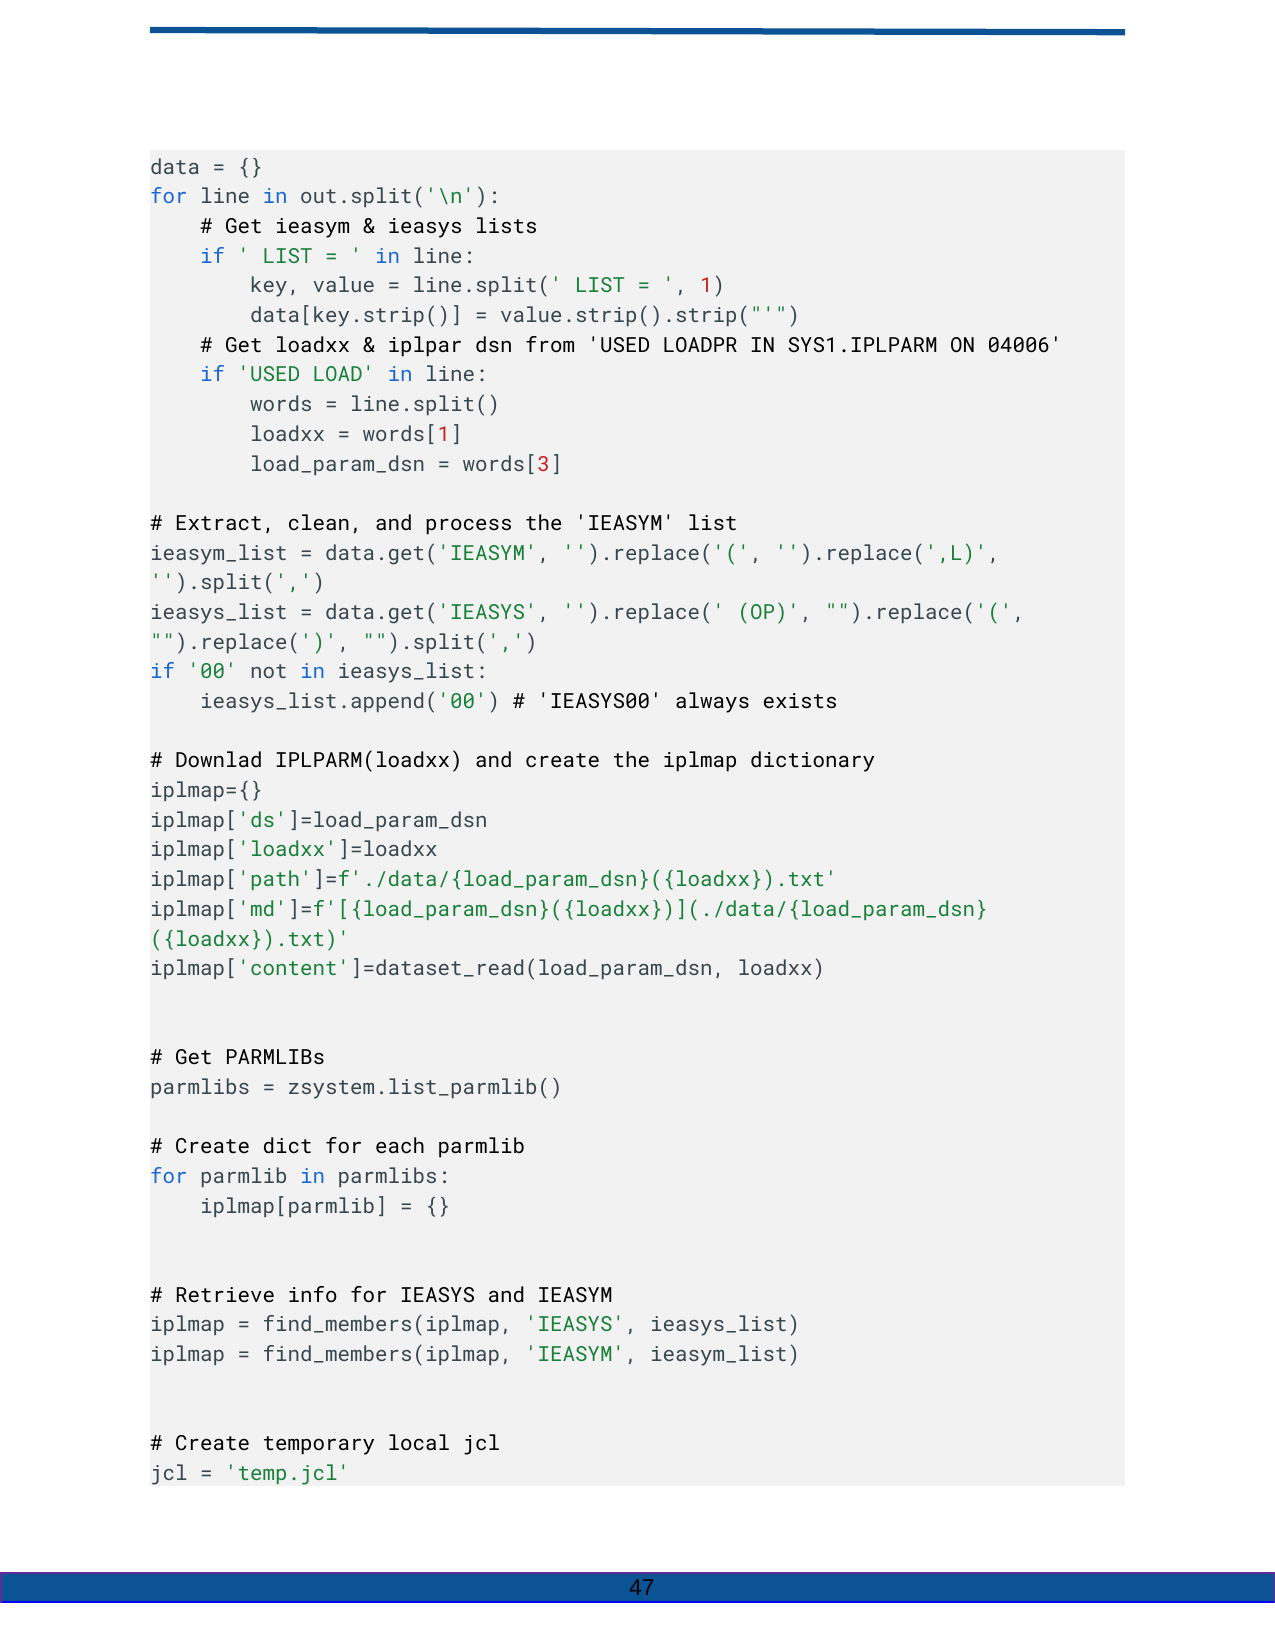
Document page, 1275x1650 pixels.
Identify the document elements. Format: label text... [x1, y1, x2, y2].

text iplmap={} [150, 773, 1125, 803]
text # Downlad IPLPARM(loadxx) and create the iplmap dictionary [150, 744, 1125, 773]
text iplmap['md']=f'[{load_param_dsn}({loadxx})](./data/{load_param_dsn}({loadxx}).txt)' [150, 892, 1125, 952]
text iplmap = find_members(iplmap, 'IEASYS', ieasys_list) [150, 1308, 1125, 1337]
text iplmap['loadxx']=loadxx [150, 833, 1125, 862]
text data[key.strip()] = value.strip().strip("'") [150, 298, 1125, 328]
text # Retrieve info for IEASYS and IEASYM [150, 1278, 1125, 1308]
text jcl = 'temp.jcl' [150, 1456, 1125, 1486]
text # Extract, clean, and process the 'IEASYM' list [150, 506, 1125, 536]
text parmlibs = zsystem.list_parmlib() [150, 1070, 1125, 1100]
text # Create dict for each parmlib [150, 1130, 1125, 1159]
text if ' LIST = ' in line: [150, 239, 1125, 269]
text load_param_dsn = words[3] [150, 447, 1125, 477]
text ieasys_list = data.get('IEASYS', '').replace(' (OP)', "").replace('(', "").replace(')', "").split(',') [150, 595, 1125, 655]
text # Create temporary local jcl [150, 1427, 1125, 1456]
text iplmap['path']=f'./data/{load_param_dsn}({loadxx}).txt' [150, 862, 1125, 892]
text if 'USED LOAD' in line: [150, 358, 1125, 387]
text ieasys_list.append('00') # 'IEASYS00' always exists [150, 684, 1125, 714]
text for parmlib in parmlibs: [150, 1159, 1125, 1189]
text key, value = line.split(' LIST = ', 1) [150, 269, 1125, 298]
text data = {} [150, 150, 1125, 180]
text words = line.split() [150, 387, 1125, 417]
text # Get PARMLIBs [150, 1041, 1125, 1070]
text iplmap[parmlib] = {} [150, 1189, 1125, 1219]
text iplmap['content']=dataset_read(load_param_dsn, loadxx) [150, 952, 1125, 981]
text for line in out.split('\n'): [150, 180, 1125, 209]
text loadxx = words[1] [150, 417, 1125, 447]
text # Get ieasym & ieasys lists [150, 209, 1125, 239]
text ieasym_list = data.get('IEASYM', '').replace('(', '').replace(',L)', '').split(',') [150, 536, 1125, 595]
text iplmap = find_members(iplmap, 'IEASYM', ieasym_list) [150, 1337, 1125, 1367]
text # Get loadxx & iplpar dsn from 'USED LOADPR IN SYS1.IPLPARM ON 04006' [150, 328, 1125, 358]
text if '00' not in ieasys_list: [150, 655, 1125, 684]
text iplmap['ds']=load_param_dsn [150, 803, 1125, 833]
